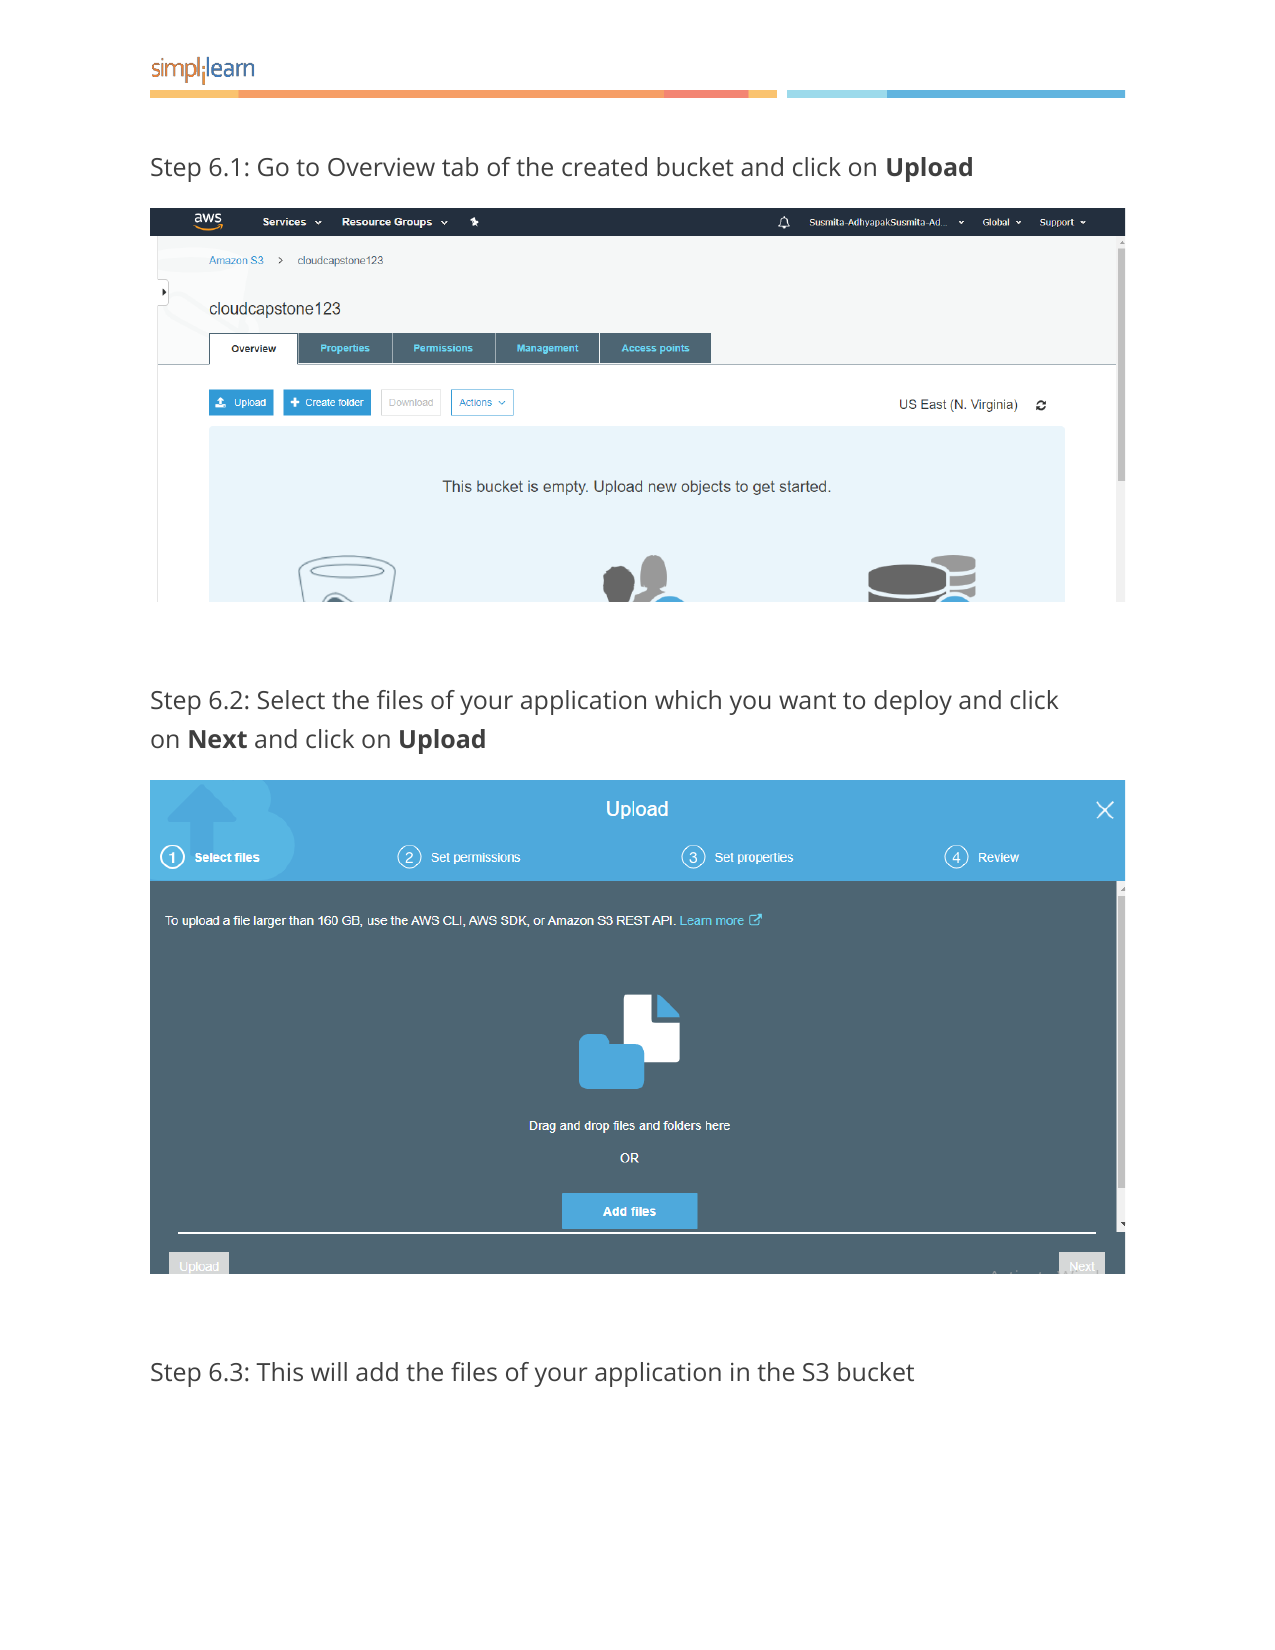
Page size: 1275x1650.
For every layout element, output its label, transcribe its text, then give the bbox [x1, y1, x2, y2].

picture [150, 52, 1125, 98]
picture [150, 208, 1125, 602]
picture [150, 780, 1125, 1274]
text Step 6.2: Select the files of your application which you want to deploy and click on Next and click on Upload [150, 683, 1078, 756]
text Step 6.1: Go to Overview tab of the created bucket and click on Upload [150, 150, 1078, 184]
text Step 6.3: This will add the files of your application in the S3 bucket [150, 1355, 1078, 1389]
